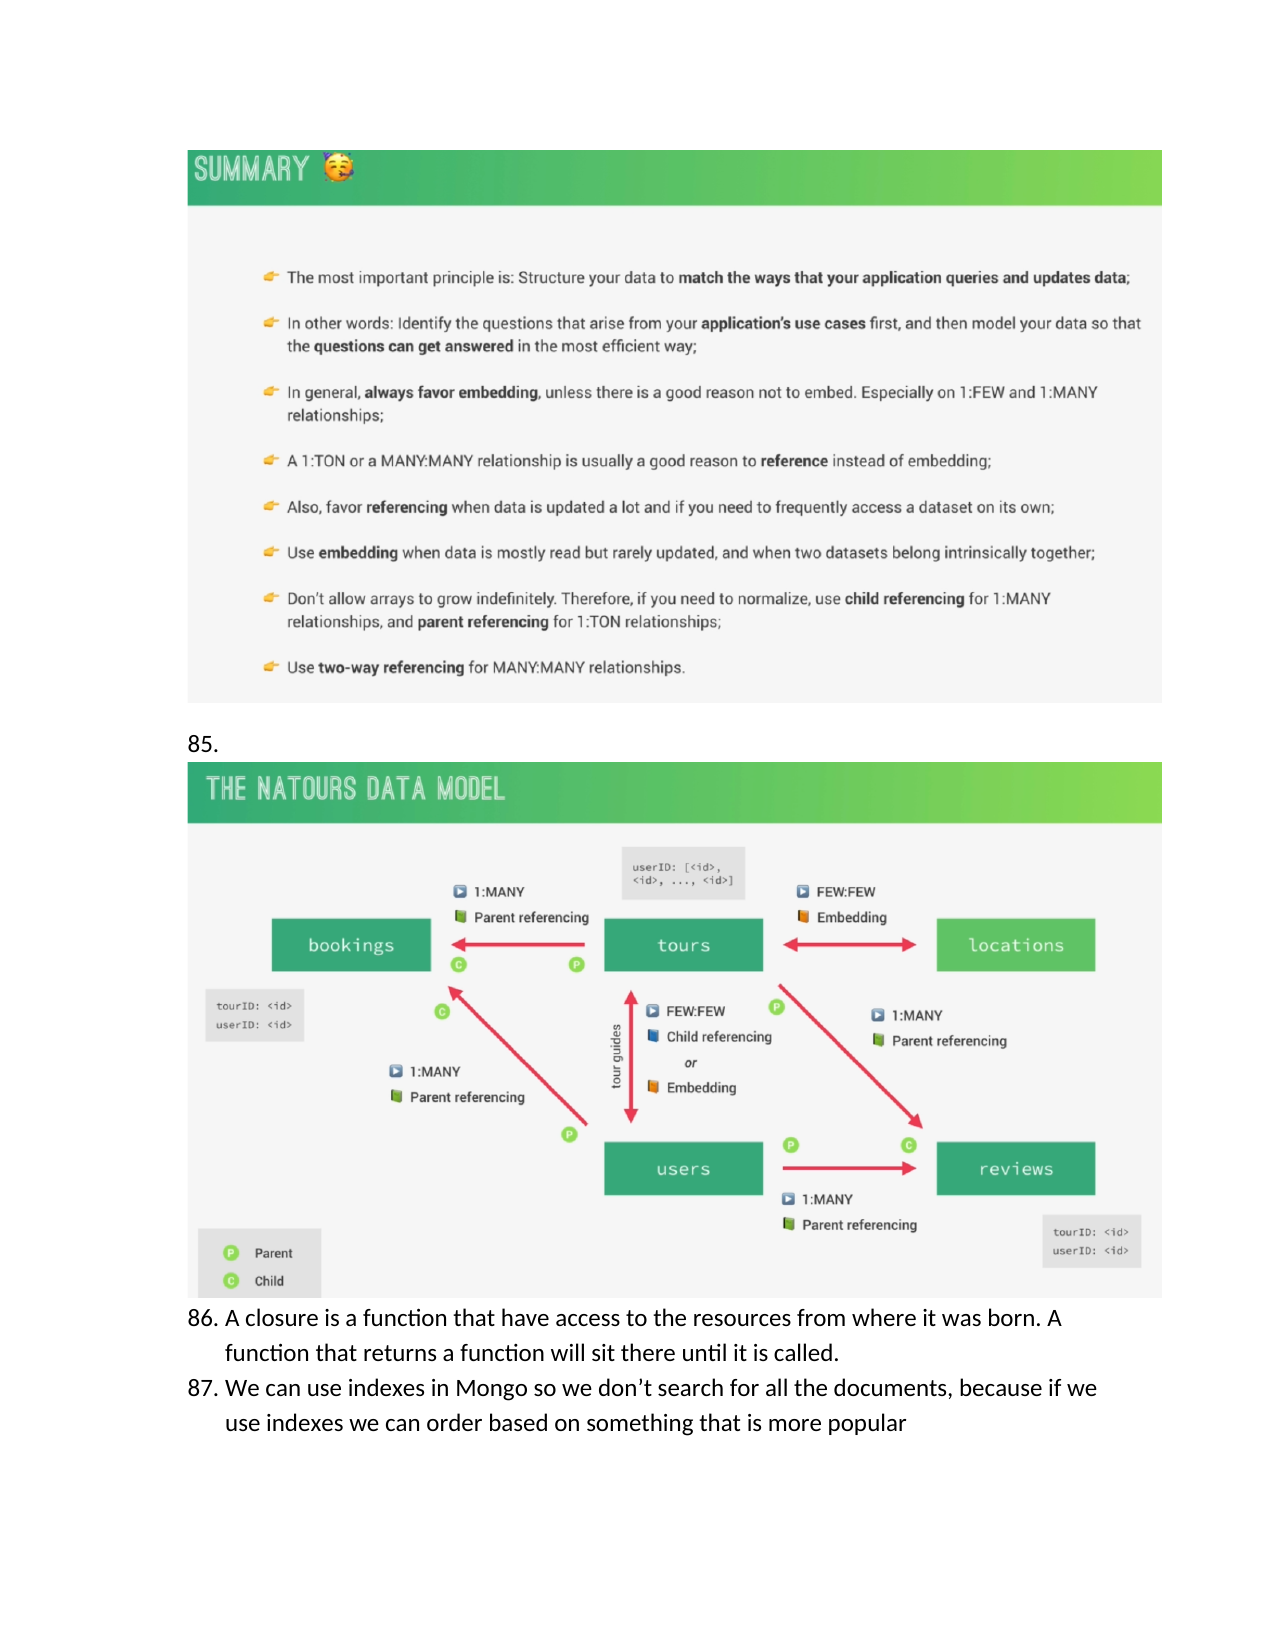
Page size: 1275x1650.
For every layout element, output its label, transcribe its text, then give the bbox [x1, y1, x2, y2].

picture [187, 762, 1162, 1298]
list A closure is a function that have access to the resources from where it was born. A function that returns a function will sit there until it is called. [187, 1302, 1125, 1367]
list We can use indexes in Mongo so we don’t search for all the documents, because if we use indexes we can order based on something that is more popular [187, 1372, 1125, 1437]
picture [187, 150, 1162, 703]
